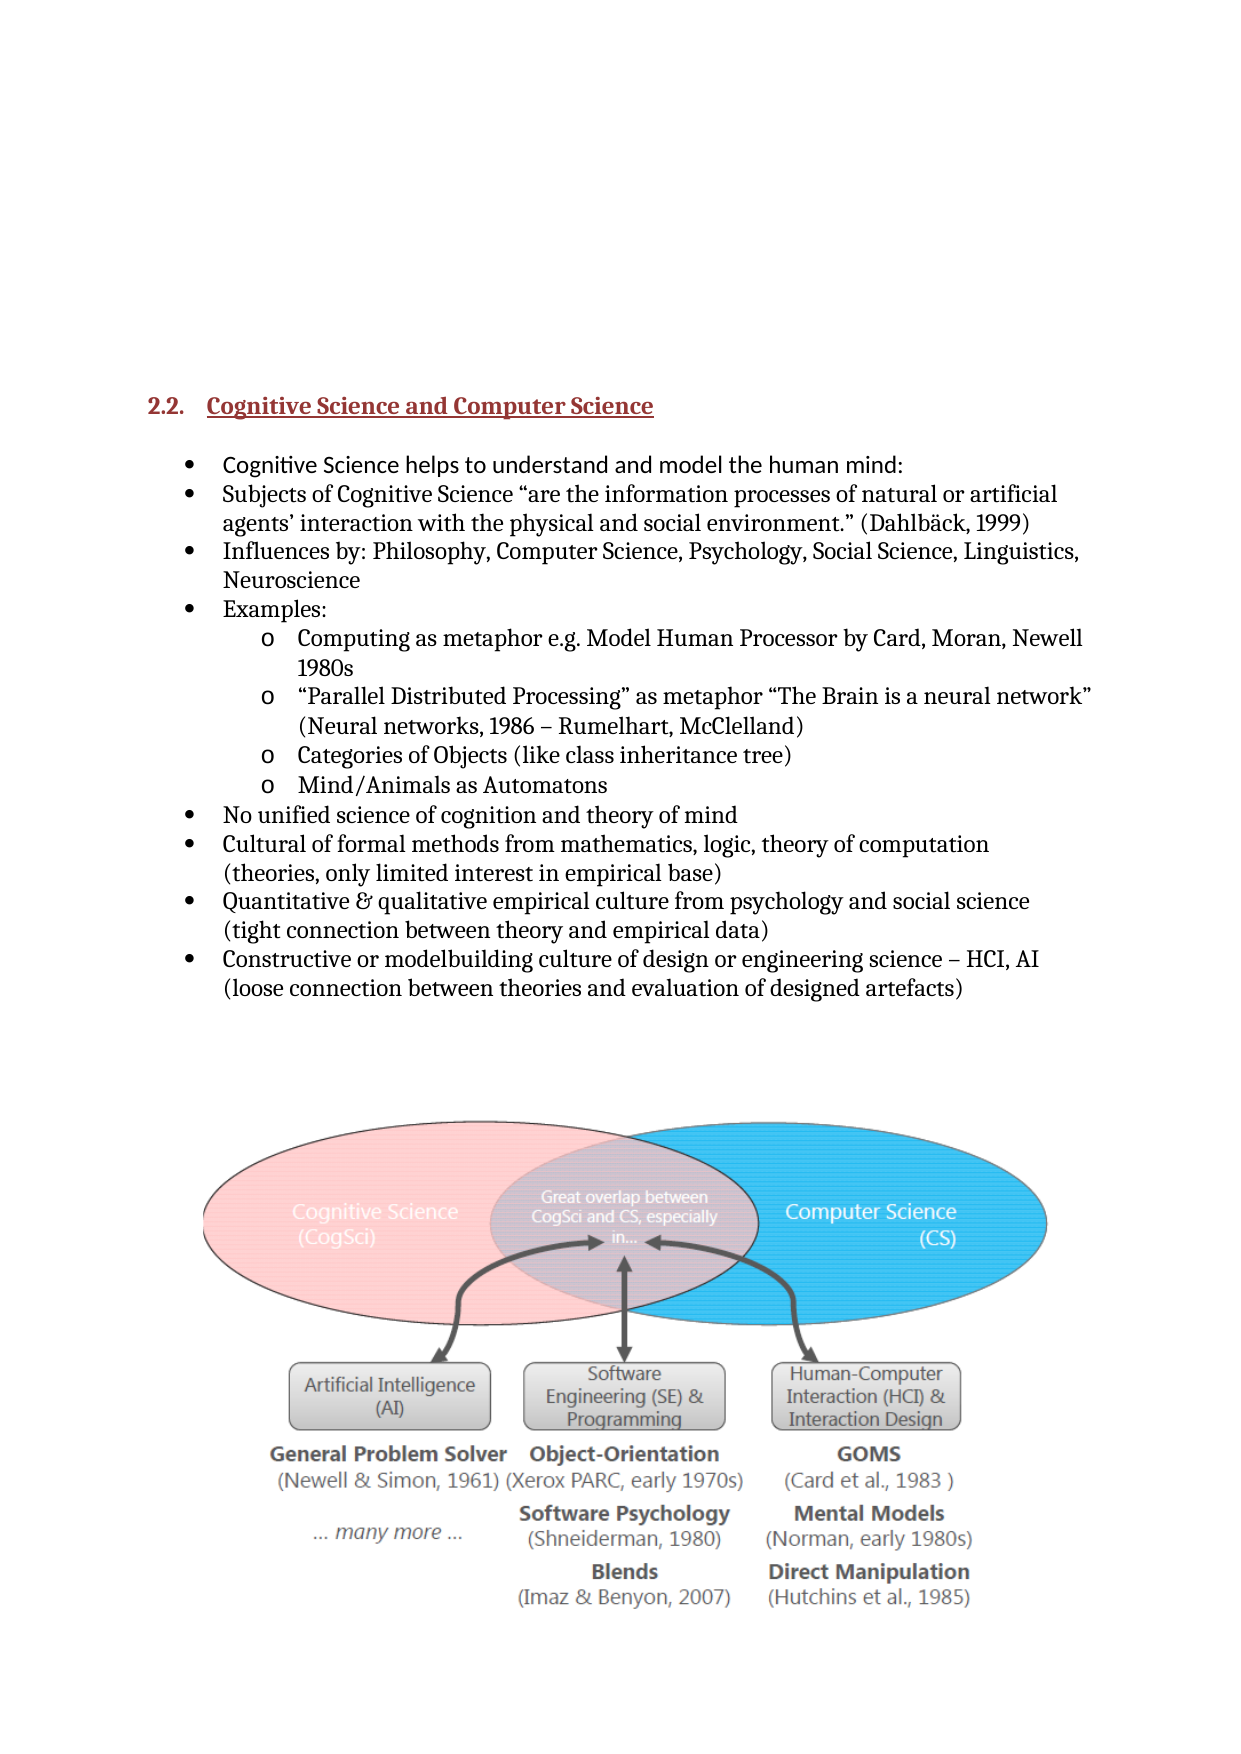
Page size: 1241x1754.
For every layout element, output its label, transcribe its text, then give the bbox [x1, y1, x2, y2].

list Subjects of Cognitive Science “are the information processes of natural or artificial agents’ interaction with the physical and social environment.” (Dahlbäck, 1999) [185, 480, 1093, 537]
list Examples: [185, 595, 1093, 623]
list “Parallel Distributed Processing” as metaphor “The Brain is a neural network” (Neural networks, 1986 – Rumelhart, McClelland) [260, 682, 1093, 741]
picture [203, 1115, 1054, 1626]
list Cognitive Science and Computer Science [148, 392, 1093, 421]
list Constructive or modelbuilding culture of design or engineering science – HCI, AI (loose connection between theories and evaluation of designed artefacts) [185, 945, 1093, 1002]
list Cognitive Science helps to understand and model the human mind: [185, 449, 1093, 480]
list Categories of Objects (like class inheritance tree) [260, 741, 1093, 771]
list Influences by: Philosophy, Computer Science, Psychology, Social Science, Linguistics, Neuroscience [185, 537, 1093, 595]
list Quantitative & qualitative empirical culture from psychology and social science (tight connection between theory and empirical data) [185, 887, 1093, 945]
list Cultural of formal methods from mathematics, logic, theory of computation (theories, only limited interest in empirical base) [185, 830, 1093, 887]
list No unified science of cognition and theory of mind [185, 801, 1093, 830]
list Mind/Animals as Automatons [260, 771, 1093, 801]
list Computing as metaphor e.g. Model Human Processor by Card, Moran, Newell 1980s [260, 623, 1093, 682]
